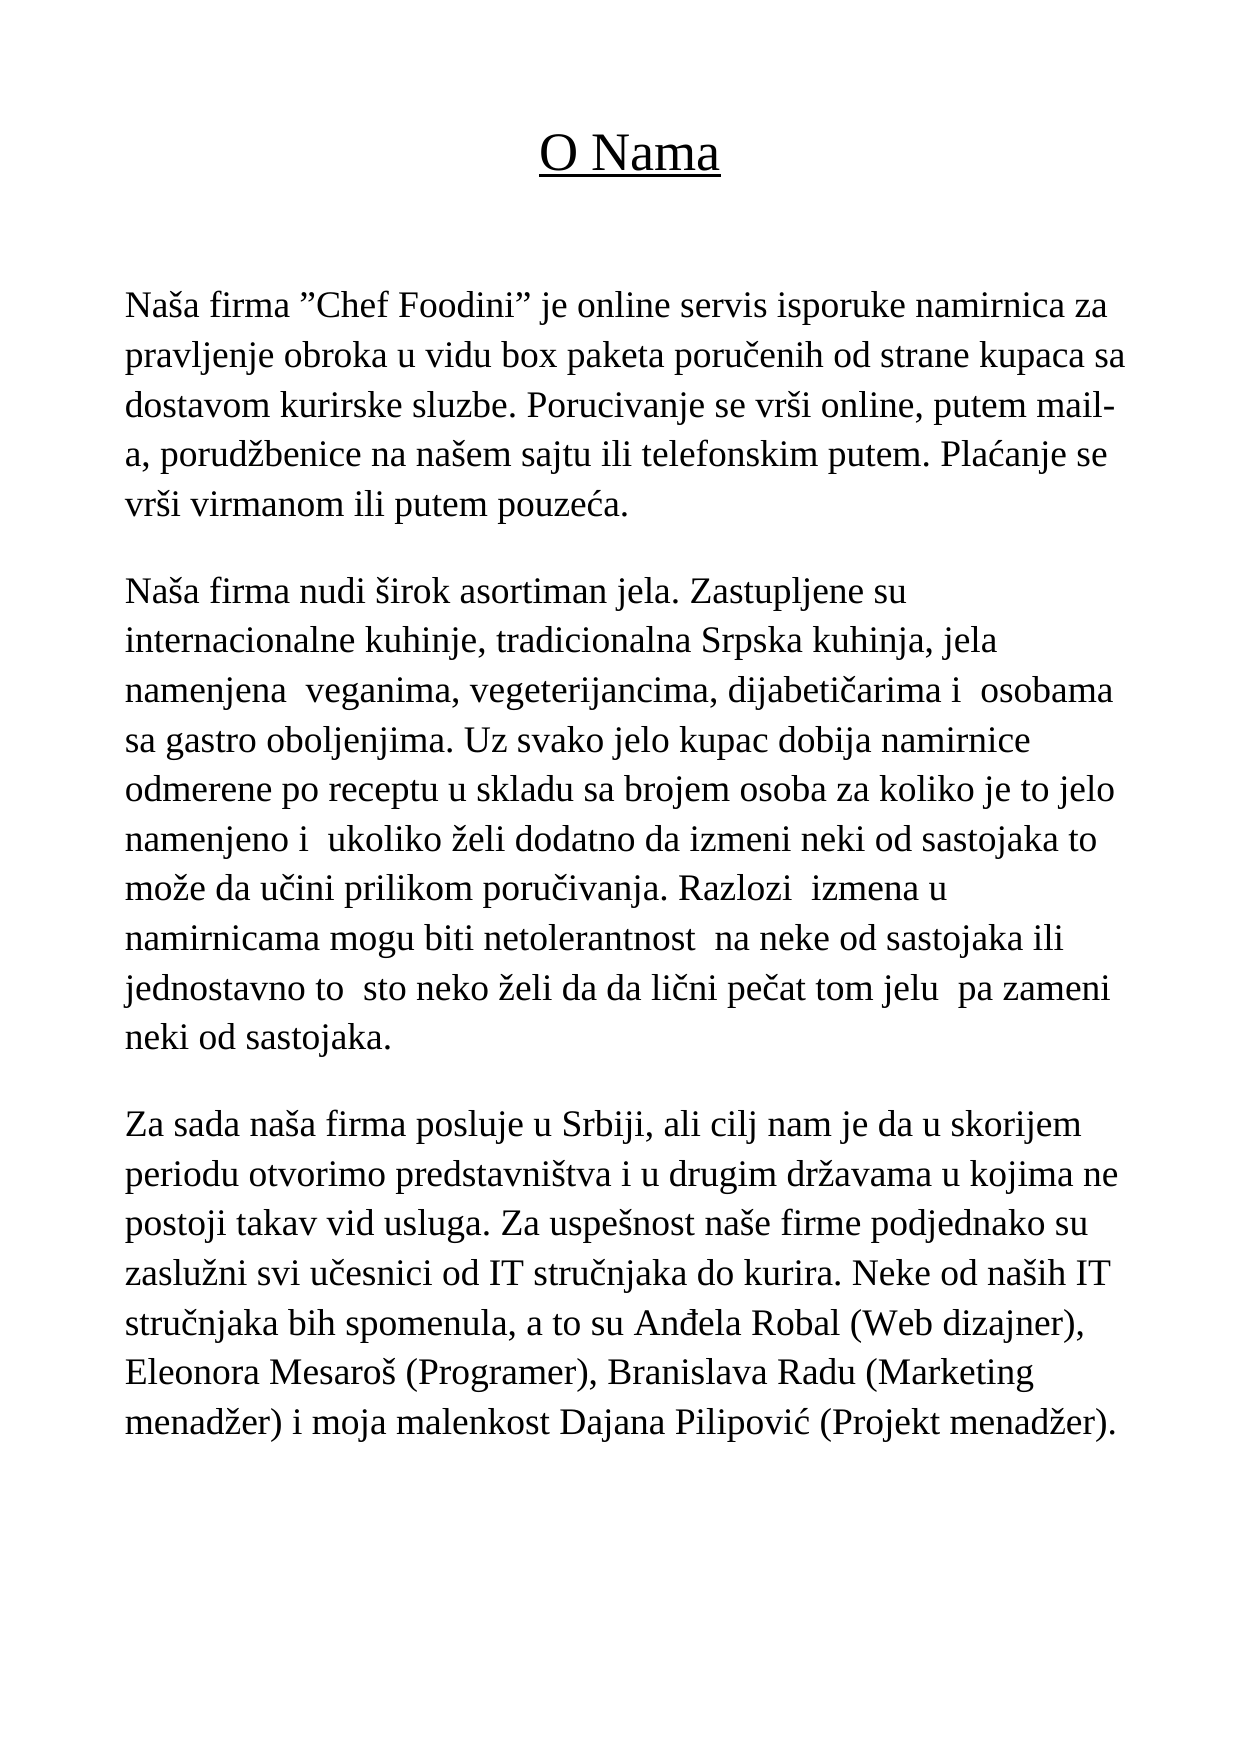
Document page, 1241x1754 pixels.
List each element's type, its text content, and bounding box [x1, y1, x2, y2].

text Naša firma nudi širok asortiman jela. Zastupljene su internacionalne kuhinje, tradicionalna Srpska kuhinja, jela namenjena veganima, vegeterijancima, dijabetičarima i osobama sa gastro oboljenjima. Uz svako jelo kupac dobija namirnice odmerene po receptu u skladu sa brojem osoba za koliko je to jelo namenjeno i ukoliko želi dodatno da izmeni neki od sastojaka to može da učini prilikom poručivanja. Razlozi izmena u namirnicama mogu biti netolerantnost na neke od sastojaka ili jednostavno to sto neko želi da da lični pečat tom jelu pa zameni neki od sastojaka. [124, 568, 1146, 1058]
text O Nama [124, 120, 1135, 182]
text Za sada naša firma posluje u Srbiji, ali cilj nam je da u skorijem periodu otvorimo predstavništva i u drugim državama u kojima ne postoji takav vid usluga. Za uspešnost naše firme podjednako su zaslužni svi učesnici od IT stručnjaka do kurira. Neke od naših IT stručnjaka bih spomenula, a to su Anđela Robal (Web dizajner), Eleonora Mesaroš (Programer), Branislava Radu (Marketing menadžer) i moja malenkost Dajana Pilipović (Projekt menadžer). [124, 1102, 1135, 1442]
text Naša firma ”Chef Foodini” je online servis isporuke namirnica za pravljenje obroka u vidu box paketa poručenih od strane kupaca sa dostavom kurirske sluzbe. Porucivanje se vrši online, putem mail-a, porudžbenice na našem sajtu ili telefonskim putem. Plaćanje se vrši virmanom ili putem pouzeća. [124, 283, 1135, 524]
